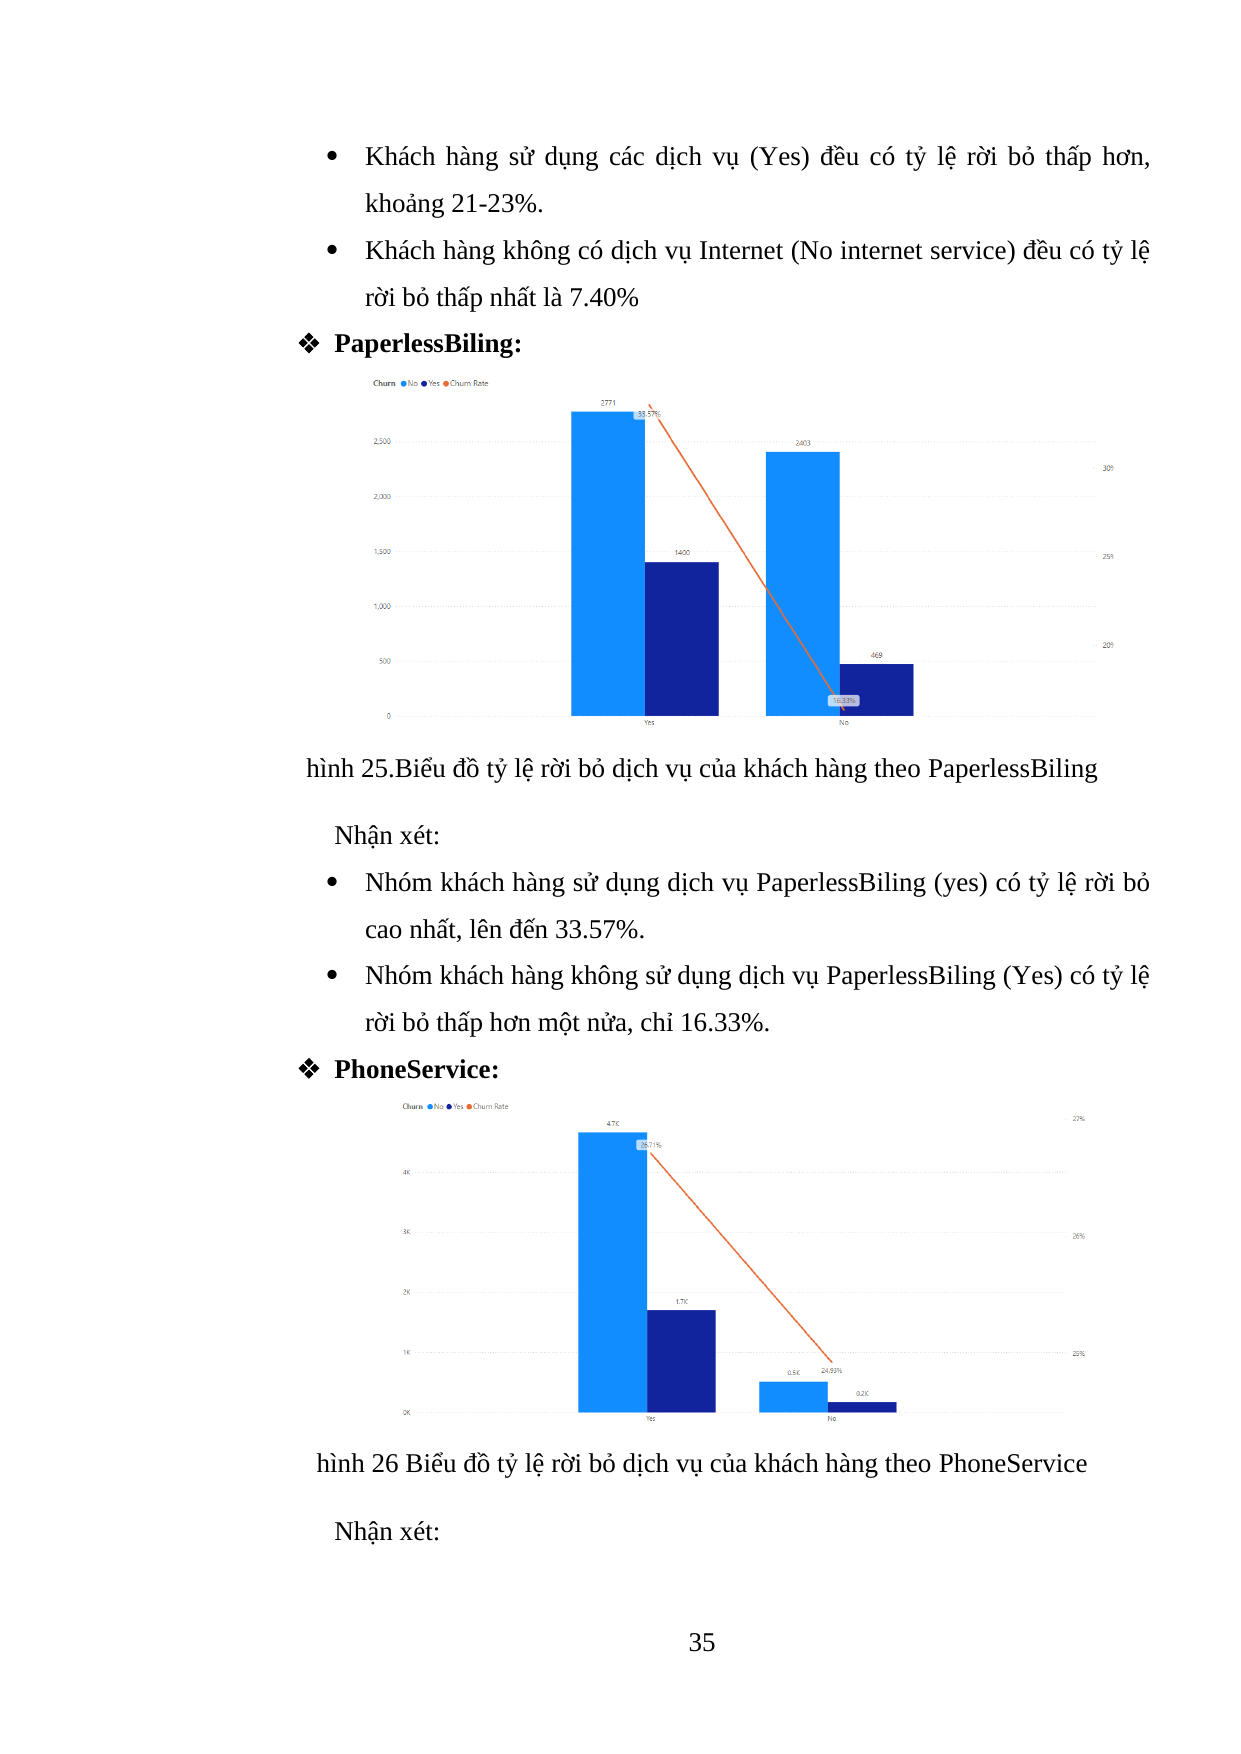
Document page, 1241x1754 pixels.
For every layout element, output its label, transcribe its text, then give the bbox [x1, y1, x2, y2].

list Nhóm khách hàng sử dụng dịch vụ PaperlessBiling (yes) có tỷ lệ rời bỏ cao nhất, lên đến 33.57%. [327, 866, 1152, 944]
list Nhận xét: [334, 819, 1152, 850]
picture [400, 1099, 1086, 1426]
list Nhận xét: [334, 1515, 1152, 1546]
list Khách hàng sử dụng các dịch vụ (Yes) đều có tỷ lệ rời bỏ thấp hơn, khoảng 21-23%. [327, 140, 1152, 218]
text hình 26 Biểu đồ tỷ lệ rời bỏ dịch vụ của khách hàng theo PhoneService [177, 1447, 1152, 1479]
list PhoneService: [297, 1053, 1152, 1084]
picture [372, 374, 1114, 730]
list Nhóm khách hàng không sử dụng dịch vụ PaperlessBiling (Yes) có tỷ lệ rời bỏ thấp hơn một nửa, chỉ 16.33%. [327, 959, 1152, 1037]
list Khách hàng không có dịch vụ Internet (No internet service) đều có tỷ lệ rời bỏ thấp nhất là 7.40% [327, 234, 1152, 312]
list PaperlessBiling: [297, 327, 1152, 358]
text hình 25.Biểu đồ tỷ lệ rời bỏ dịch vụ của khách hàng theo PaperlessBiling [177, 752, 1152, 783]
